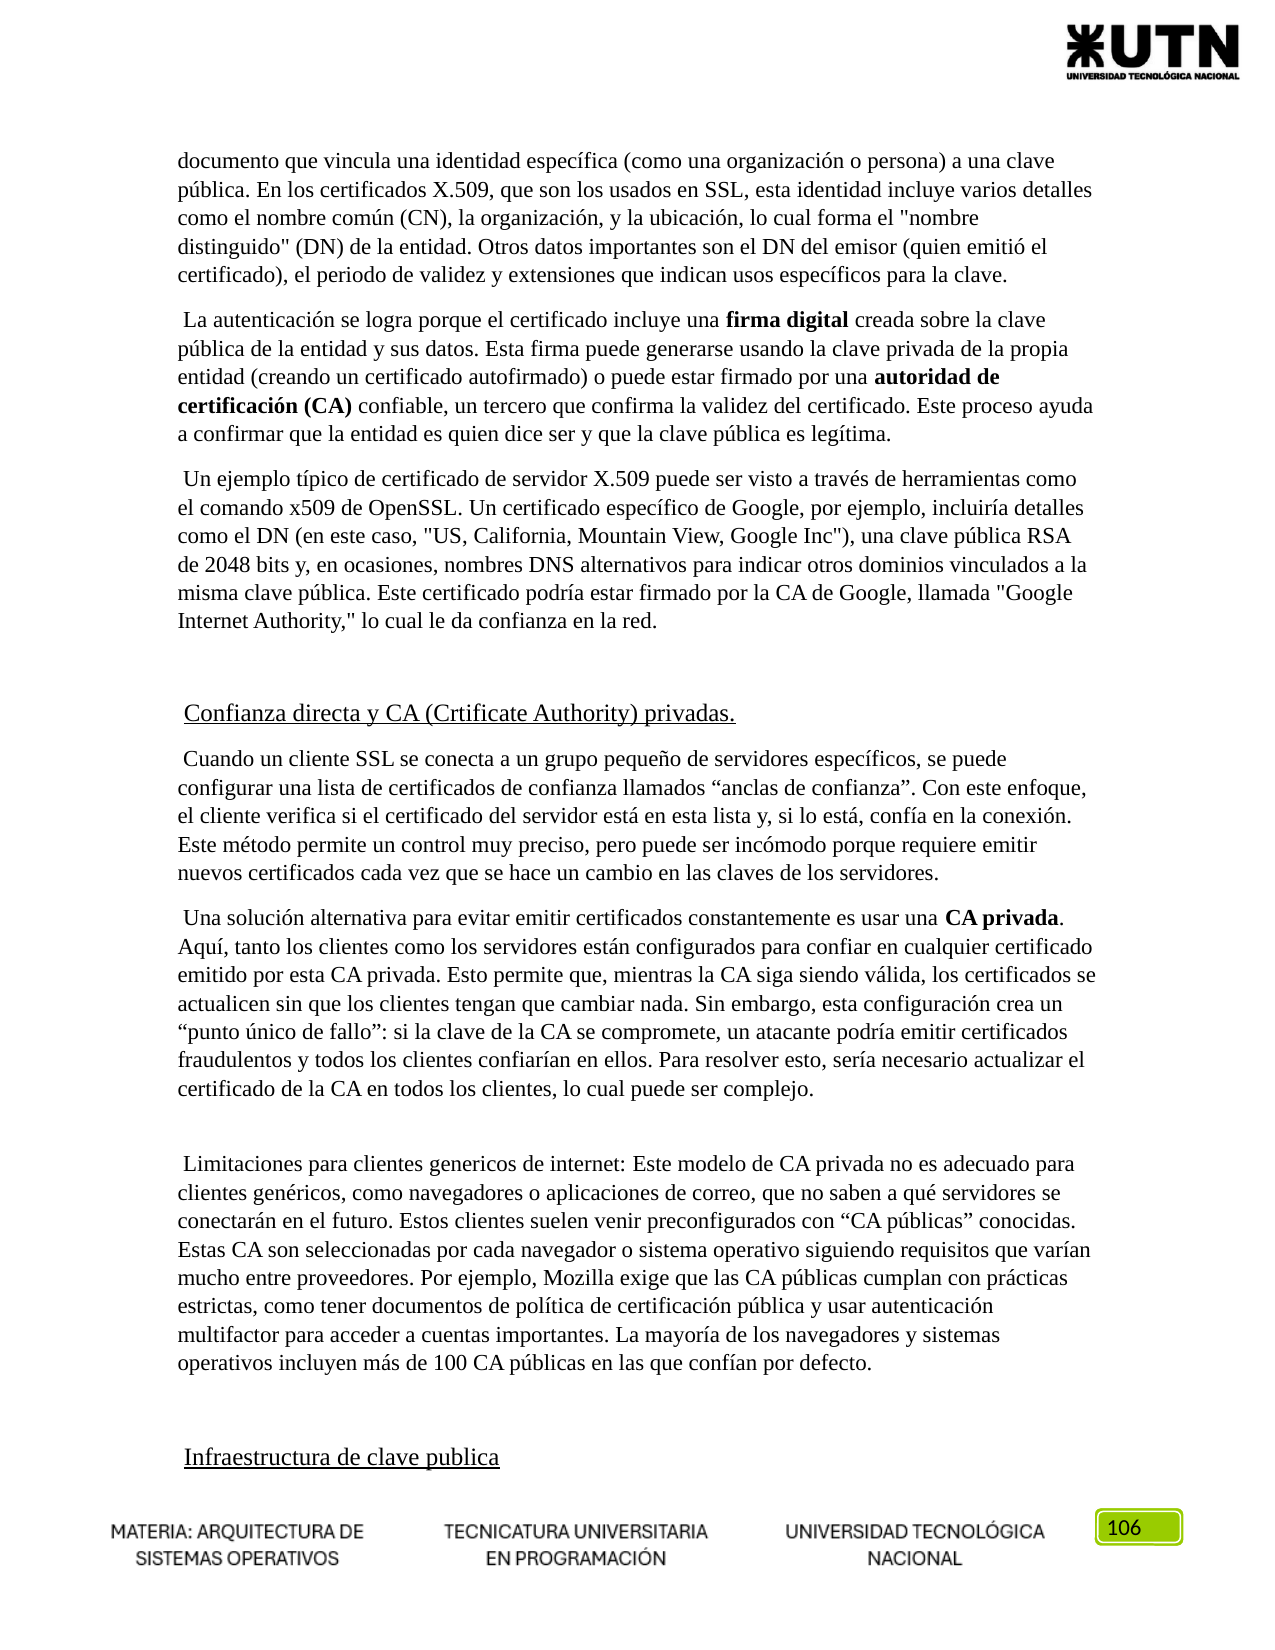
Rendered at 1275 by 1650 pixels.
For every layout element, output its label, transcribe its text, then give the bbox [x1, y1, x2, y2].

text Confianza directa y CA (Crtificate Authority) privadas. [177, 698, 1098, 726]
text La autenticación se logra porque el certificado incluye una firma digital creada sobre la clave pública de la entidad y sus datos. Esta firma puede generarse usando la clave privada de la propia entidad (creando un certificado autofirmado) o puede estar firmado por una autoridad de certificación (CA) confiable, un tercero que confirma la validez del certificado. Este proceso ayuda a confirmar que la entidad es quien dice ser y que la clave pública es legítima. [177, 306, 1098, 447]
text Cuando un cliente SSL se conecta a un grupo pequeño de servidores específicos, se puede configurar una lista de certificados de confianza llamados “anclas de confianza”. Con este enfoque, el cliente verifica si el certificado del servidor está en esta lista y, si lo está, confía en la conexión. Este método permite un control muy preciso, pero puede ser incómodo porque requiere emitir nuevos certificados cada vez que se hace un cambio en las claves de los servidores. [177, 745, 1098, 886]
text Un ejemplo típico de certificado de servidor X.509 puede ser visto a través de herramientas como el comando x509 de OpenSSL. Un certificado específico de Google, por ejemplo, incluiría detalles como el DN (en este caso, "US, California, Mountain View, Google Inc"), una clave pública RSA de 2048 bits y, en ocasiones, nombres DNS alternativos para indicar otros dominios vinculados a la misma clave pública. Este certificado podría estar firmado por la CA de Google, llamada "Google Internet Authority," lo cual le da confianza en la red. [177, 465, 1098, 634]
text Una solución alternativa para evitar emitir certificados constantemente es usar una CA privada. Aquí, tanto los clientes como los servidores están configurados para confiar en cualquier certificado emitido por esta CA privada. Esto permite que, mientras la CA siga siendo válida, los certificados se actualicen sin que los clientes tengan que cambiar nada. Sin embargo, esta configuración crea un “punto único de fallo”: si la clave de la CA se compromete, un atacante podría emitir certificados fraudulentos y todos los clientes confiarían en ellos. Para resolver esto, sería necesario actualizar el certificado de la CA en todos los clientes, lo cual puede ser complejo. [177, 904, 1098, 1131]
picture [1059, 18, 1244, 82]
picture [75, 1500, 1085, 1601]
text Infraestructura de clave publica [177, 1442, 1098, 1471]
text Limitaciones para clientes genericos de internet: Este modelo de CA privada no es adecuado para clientes genéricos, como navegadores o aplicaciones de correo, que no saben a qué servidores se conectarán en el futuro. Estos clientes suelen venir preconfigurados con “CA públicas” conocidas. Estas CA son seleccionadas por cada navegador o sistema operativo siguiendo requisitos que varían mucho entre proveedores. Por ejemplo, Mozilla exige que las CA públicas cumplan con prácticas estrictas, como tener documentos de política de certificación pública y usar autenticación multifactor para acceder a cuentas importantes. La mayoría de los navegadores y sistemas operativos incluyen más de 100 CA públicas en las que confían por defecto. [177, 1150, 1098, 1376]
